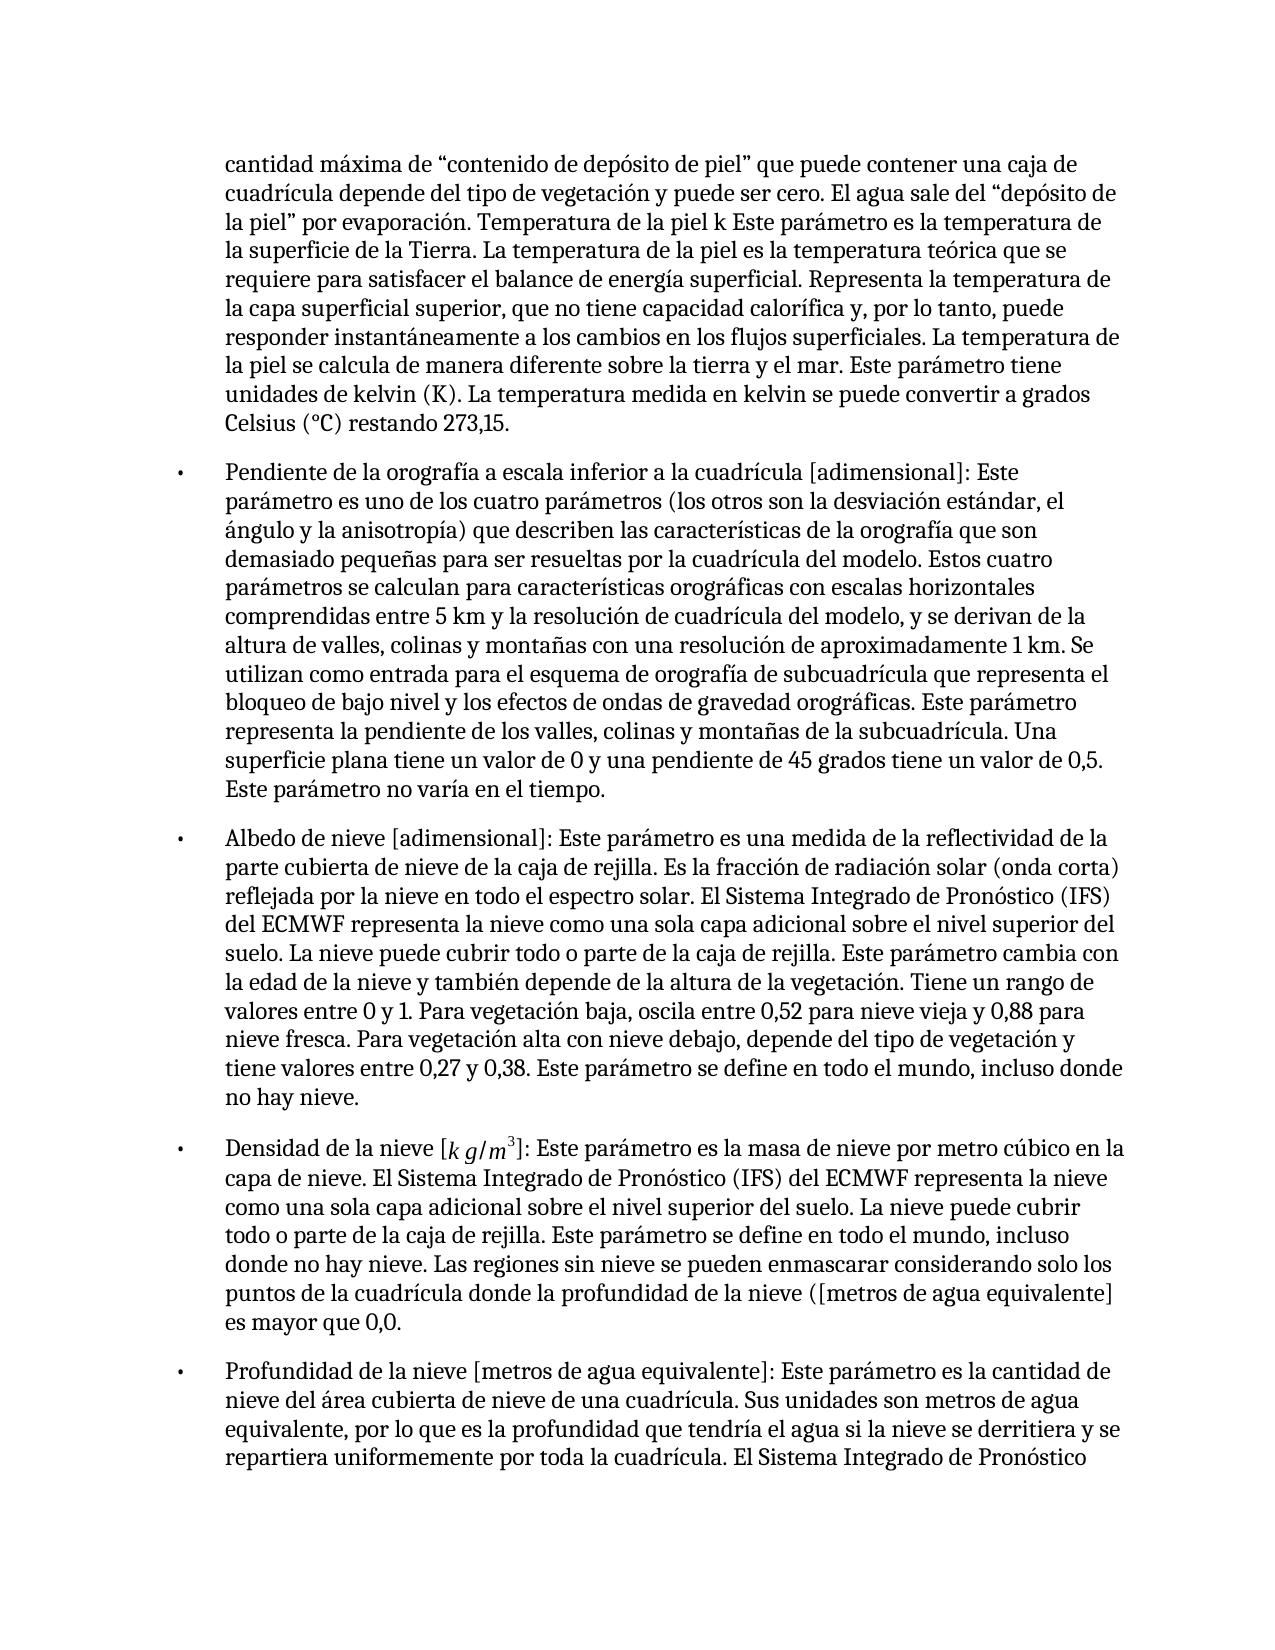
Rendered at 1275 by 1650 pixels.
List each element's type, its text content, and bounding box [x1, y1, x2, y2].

list Pendiente de la orografía a escala inferior a la cuadrícula [adimensional]: Este parámetro es uno de los cuatro parámetros (los otros son la desviación estándar, el ángulo y la anisotropía) que describen las características de la orografía que son demasiado pequeñas para ser resueltas por la cuadrícula del modelo. Estos cuatro parámetros se calculan para características orográficas con escalas horizontales comprendidas entre 5 km y la resolución de cuadrícula del modelo, y se derivan de la altura de valles, colinas y montañas con una resolución de aproximadamente 1 km. Se utilizan como entrada para el esquema de orografía de subcuadrícula que representa el bloqueo de bajo nivel y los efectos de ondas de gravedad orográficas. Este parámetro representa la pendiente de los valles, colinas y montañas de la subcuadrícula. Una superficie plana tiene un valor de 0 y una pendiente de 45 grados tiene un valor de 0,5. Este parámetro no varía en el tiempo. [175, 458, 1125, 803]
list Densidad de la nieve []: Este parámetro es la masa de nieve por metro cúbico en la capa de nieve. El Sistema Integrado de Pronóstico (IFS) del ECMWF representa la nieve como una sola capa adicional sobre el nivel superior del suelo. La nieve puede cubrir todo o parte de la caja de rejilla. Este parámetro se define en todo el mundo, incluso donde no hay nieve. Las regiones sin nieve se pueden enmascarar considerando solo los puntos de la cuadrícula donde la profundidad de la nieve ([metros de agua equivalente] es mayor que 0,0. [175, 1132, 1125, 1336]
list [175, 1357, 1125, 1472]
list Albedo de nieve [adimensional]: Este parámetro es una medida de la reflectividad de la parte cubierta de nieve de la caja de rejilla. Es la fracción de radiación solar (onda corta) reflejada por la nieve en todo el espectro solar. El Sistema Integrado de Pronóstico (IFS) del ECMWF representa la nieve como una sola capa adicional sobre el nivel superior del suelo. La nieve puede cubrir todo o parte de la caja de rejilla. Este parámetro cambia con la edad de la nieve y también depende de la altura de la vegetación. Tiene un rango de valores entre 0 y 1. Para vegetación baja, oscila entre 0,52 para nieve vieja y 0,88 para nieve fresca. Para vegetación alta con nieve debajo, depende del tipo de vegetación y tiene valores entre 0,27 y 0,38. Este parámetro se define en todo el mundo, incluso donde no hay nieve. [175, 824, 1125, 1112]
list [175, 150, 1125, 437]
